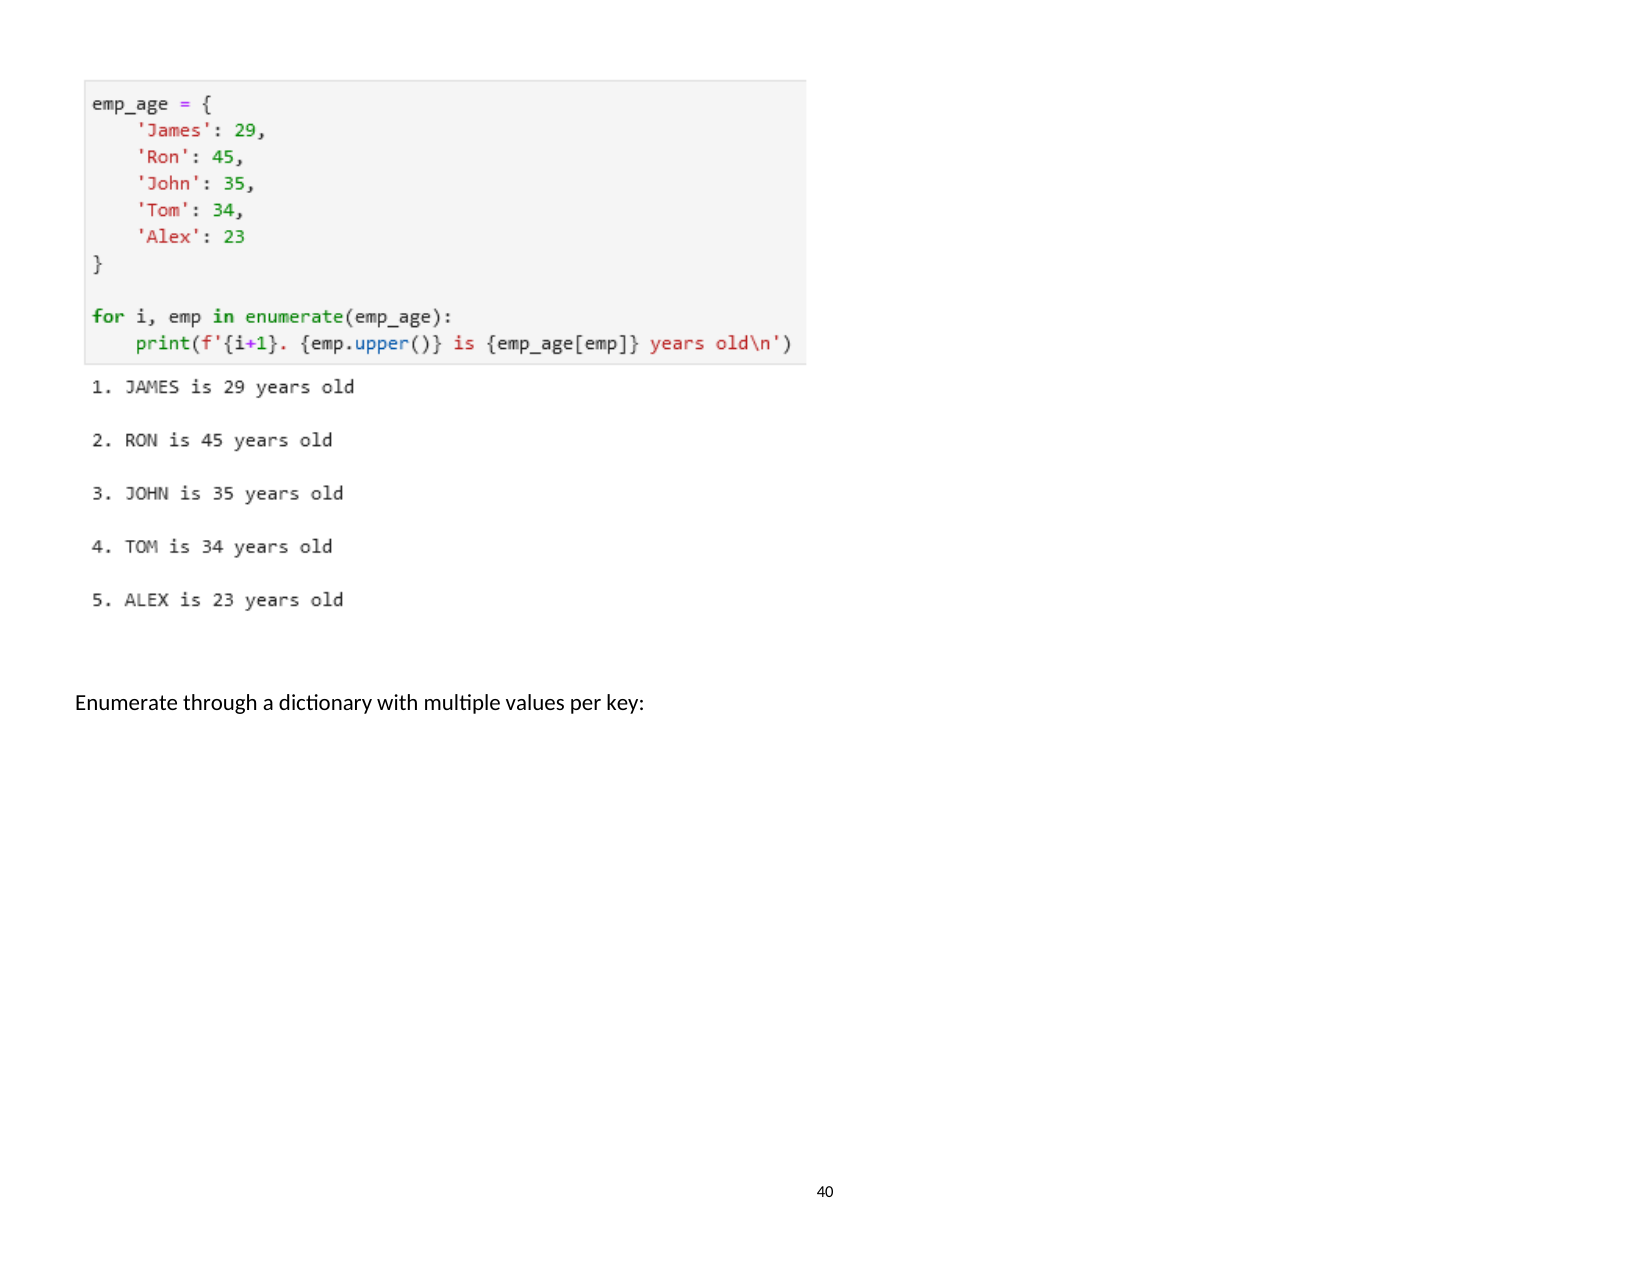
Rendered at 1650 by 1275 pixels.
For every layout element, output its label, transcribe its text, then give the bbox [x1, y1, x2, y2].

text Enumerate through a dictionary with multiple values per key: [75, 688, 1575, 716]
picture [75, 75, 807, 622]
